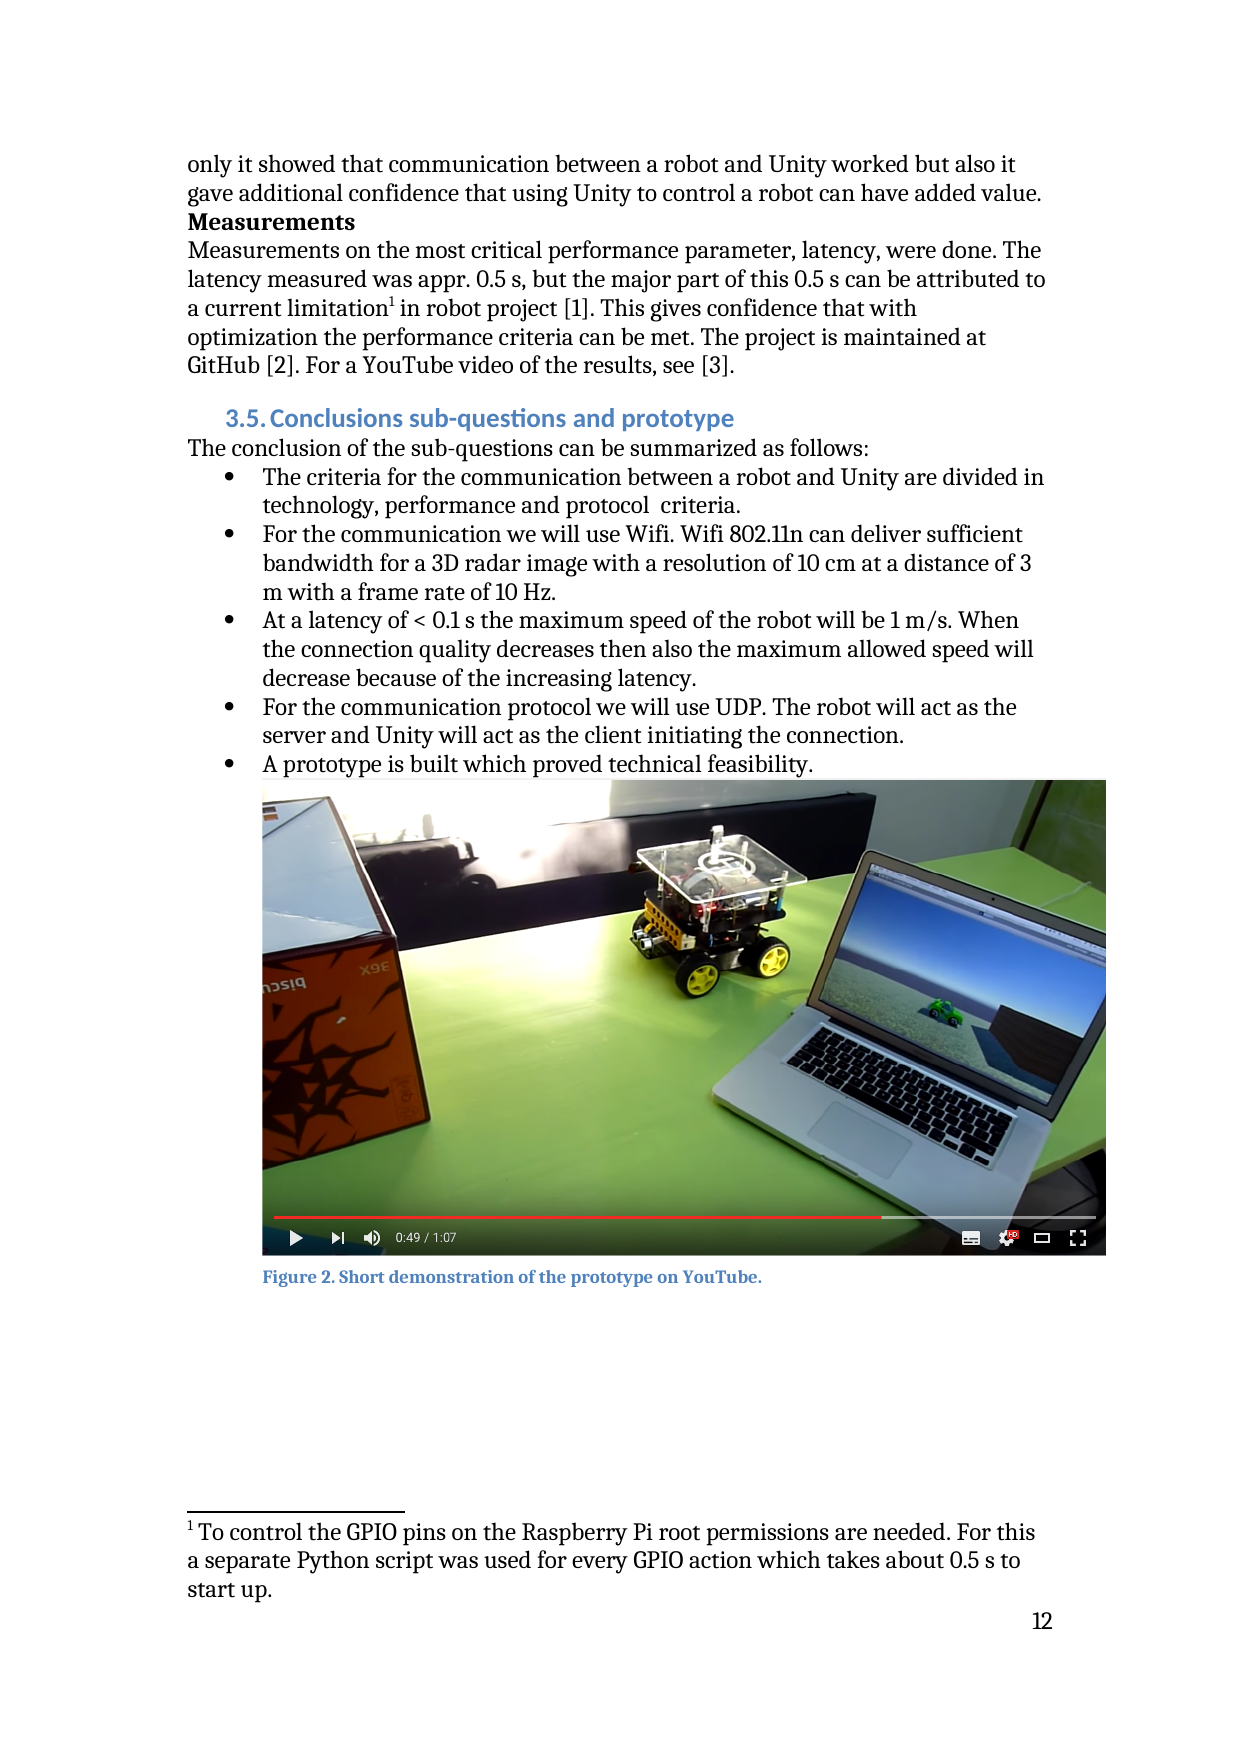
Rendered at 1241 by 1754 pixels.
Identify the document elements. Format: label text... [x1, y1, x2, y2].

text The conclusion of the sub-questions can be summarized as follows: [187, 434, 1053, 463]
list For the communication we will use Wifi. Wifi 802.11n can deliver sufficient bandwidth for a 3D radar image with a resolution of 10 cm at a distance of 3 m with a frame rate of 10 Hz. [225, 520, 1053, 606]
text Measurements [187, 207, 1053, 236]
list A prototype is built which proved technical feasibility. [225, 750, 1053, 779]
list The criteria for the communication between a robot and Unity are divided in technology, performance and protocol criteria. [225, 463, 1053, 520]
list For the communication protocol we will use UDP. The robot will act as the server and Unity will act as the client initiating the connection. [225, 693, 1053, 750]
subtitle Conclusions sub-questions and prototype [225, 401, 1053, 434]
text Measurements on the most critical performance parameter, latency, were done. The latency measured was appr. 0.5 s, but the major part of this 0.5 s can be attributed to a current limitation in robot project [1]. This gives confidence that with optimization the performance criteria can be met. The project is maintained at GitHub [2]. For a YouTube video of the results, see [3]. [187, 236, 1053, 380]
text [187, 150, 1053, 207]
list At a latency of < 0.1 s the maximum speed of the robot will be 1 m/s. When the connection quality decreases then also the maximum allowed speed will decrease because of the increasing latency. [225, 606, 1053, 693]
picture [262, 778, 1106, 1256]
